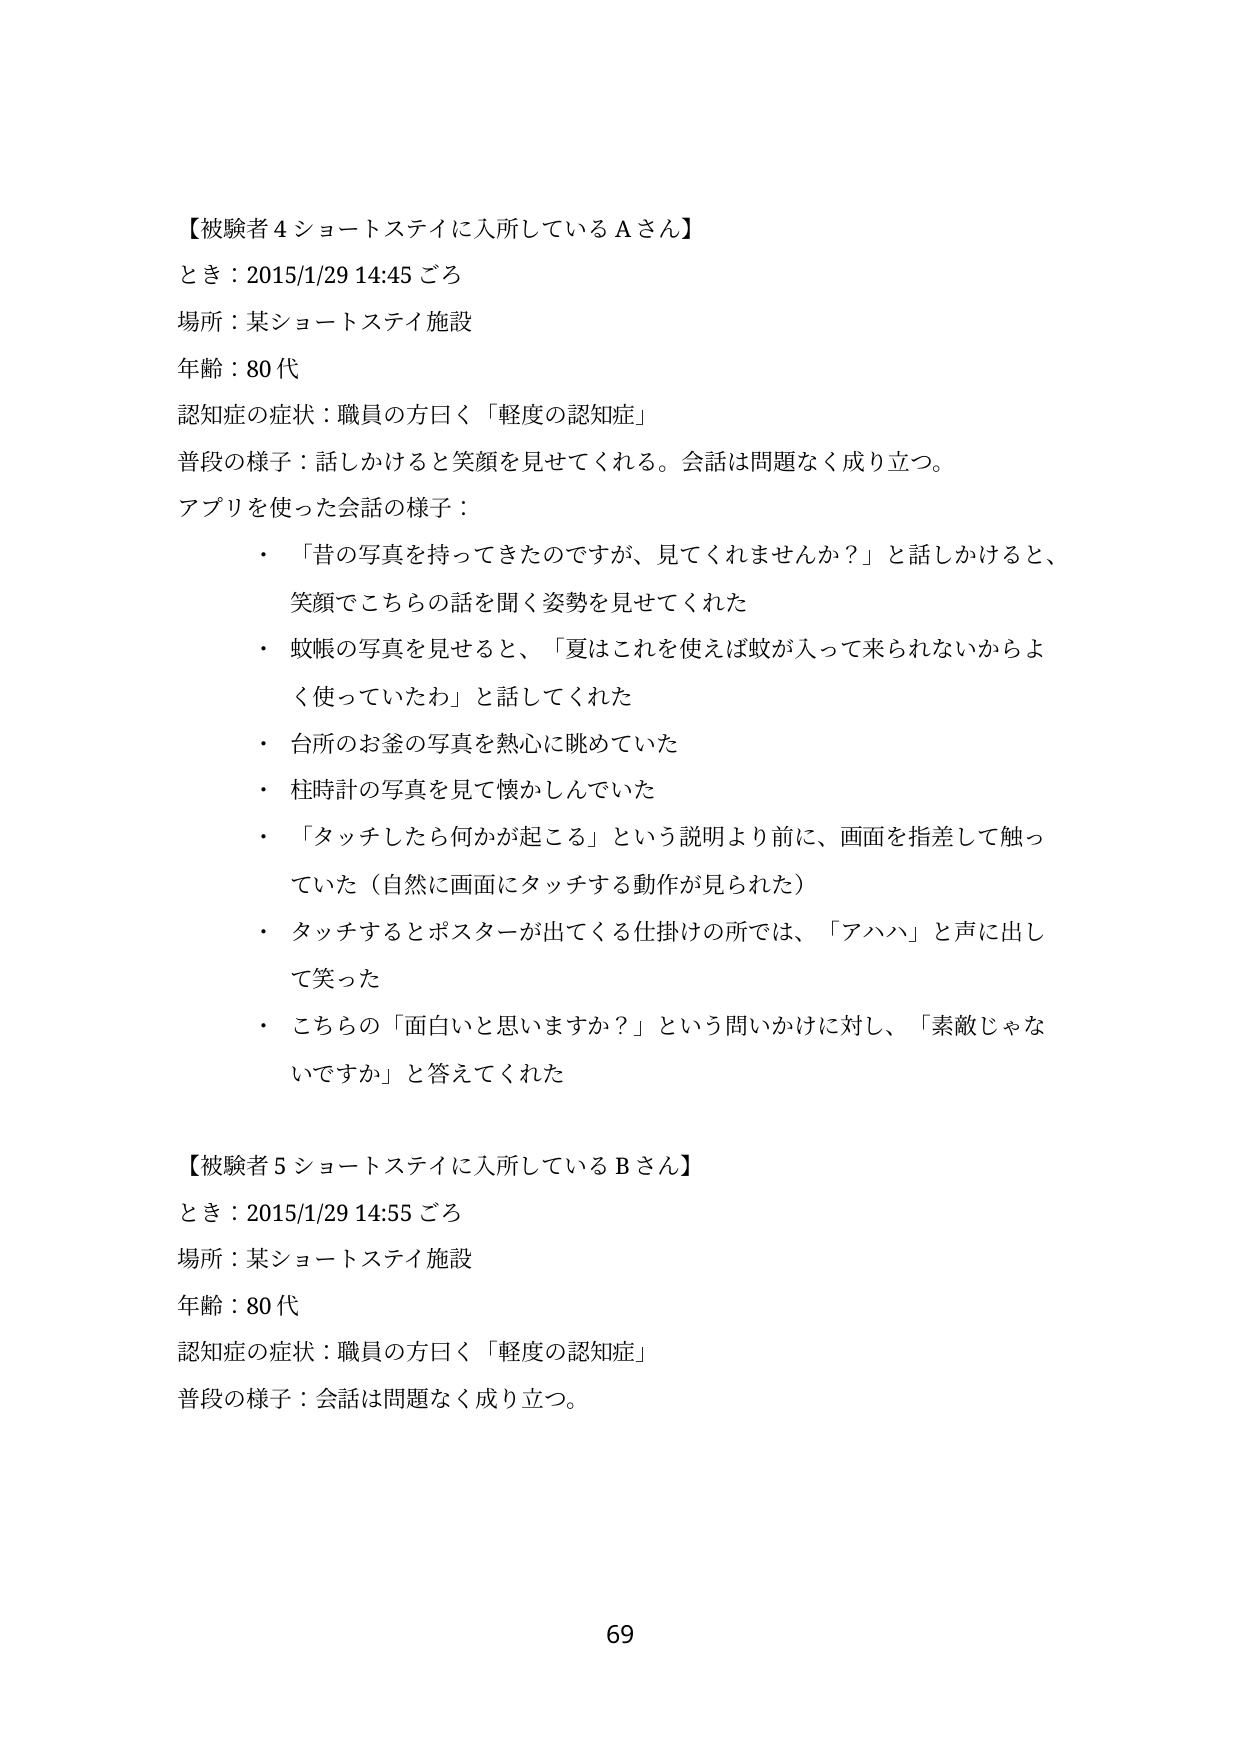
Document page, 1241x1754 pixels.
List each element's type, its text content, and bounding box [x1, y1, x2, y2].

text 場所：某ショートステイ施設 [177, 1237, 1063, 1278]
list 「タッチしたら何かが起こる」という説明より前に、画面を指差して触っていた（自然に画面にタッチする動作が見られた） [252, 815, 1063, 904]
text 年齢：80代 [177, 1283, 1063, 1325]
text 【被験者5 ショートステイに入所しているBさん】 [177, 1144, 1063, 1185]
list 「昔の写真を持ってきたのですが、見てくれませんか？」と話しかけると、笑顔でこちらの話を聞く姿勢を見せてくれた [252, 533, 1063, 622]
text 普段の様子：会話は問題なく成り立つ。 [177, 1377, 1063, 1418]
list 台所のお釜の写真を熱心に眺めていた [252, 722, 1063, 763]
text 認知症の症状：職員の方曰く「軽度の認知症」 [177, 1330, 1063, 1372]
list 柱時計の写真を見て懐かしんでいた [252, 768, 1063, 810]
list タッチするとポスターが出てくる仕掛けの所では、「アハハ」と声に出して笑った [252, 909, 1063, 999]
text 認知症の症状：職員の方曰く「軽度の認知症」 [177, 393, 1063, 435]
list 蚊帳の写真を見せると、「夏はこれを使えば蚊が入って来られないからよく使っていたわ」と話してくれた [252, 627, 1063, 717]
text 普段の様子：話しかけると笑顔を見せてくれる。会話は問題なく成り立つ。 [177, 439, 1063, 481]
text 年齢：80代 [177, 346, 1063, 388]
list こちらの「面白いと思いますか？」という問いかけに対し、「素敵じゃないですか」と答えてくれた [252, 1004, 1063, 1093]
text とき：2015/1/29 14:45ごろ [177, 253, 1063, 295]
text とき：2015/1/29 14:55ごろ [177, 1190, 1063, 1232]
text 【被験者4 ショートステイに入所しているAさん】 [177, 207, 1063, 248]
text 場所：某ショートステイ施設 [177, 300, 1063, 342]
text アプリを使った会話の様子： [177, 486, 1063, 528]
